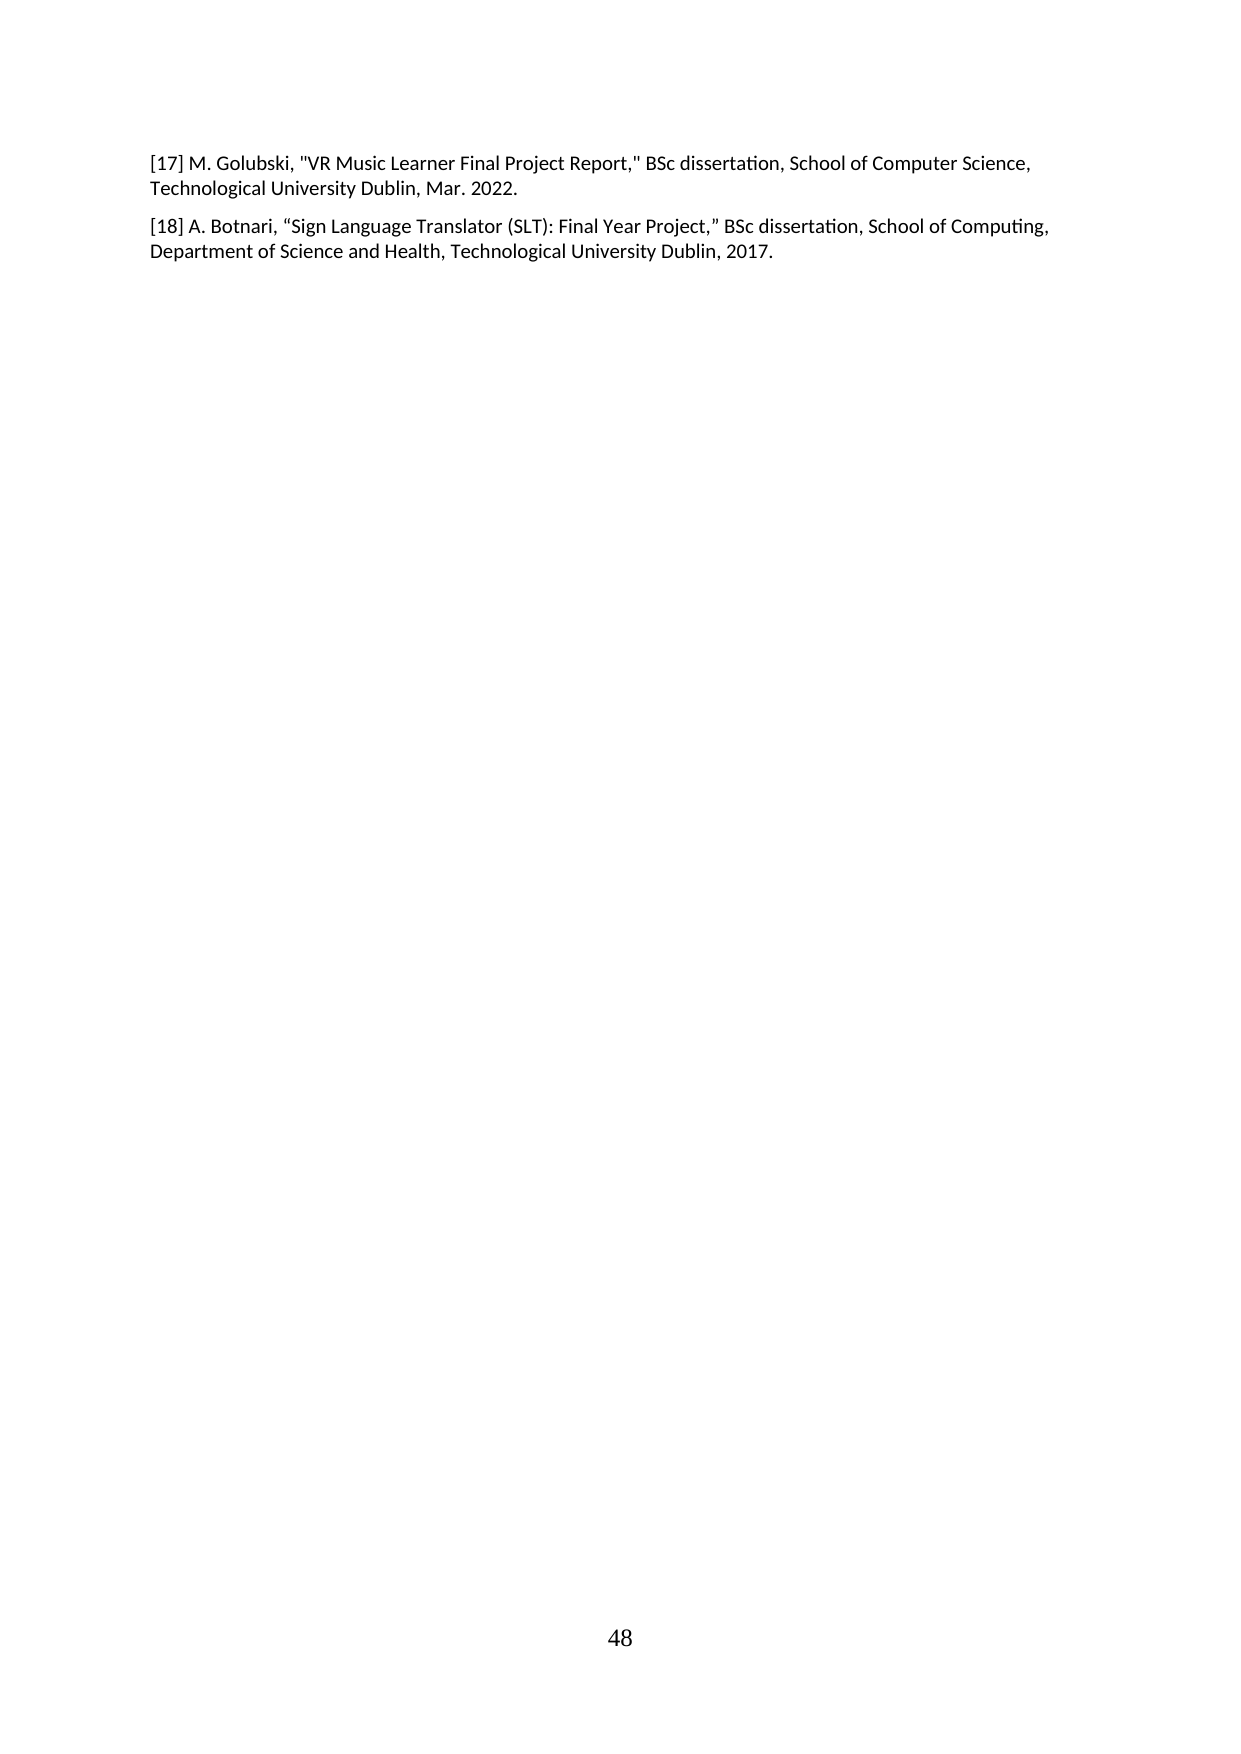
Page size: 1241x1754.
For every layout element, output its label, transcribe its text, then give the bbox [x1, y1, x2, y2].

text [18] A. Botnari, “Sign Language Translator (SLT): Final Year Project,” BSc dissertation, School of Computing, Department of Science and Health, Technological University Dublin, 2017. [150, 213, 1090, 264]
text [17] M. Golubski, "VR Music Learner Final Project Report," BSc dissertation, School of Computer Science, Technological University Dublin, Mar. 2022. [150, 150, 1090, 201]
